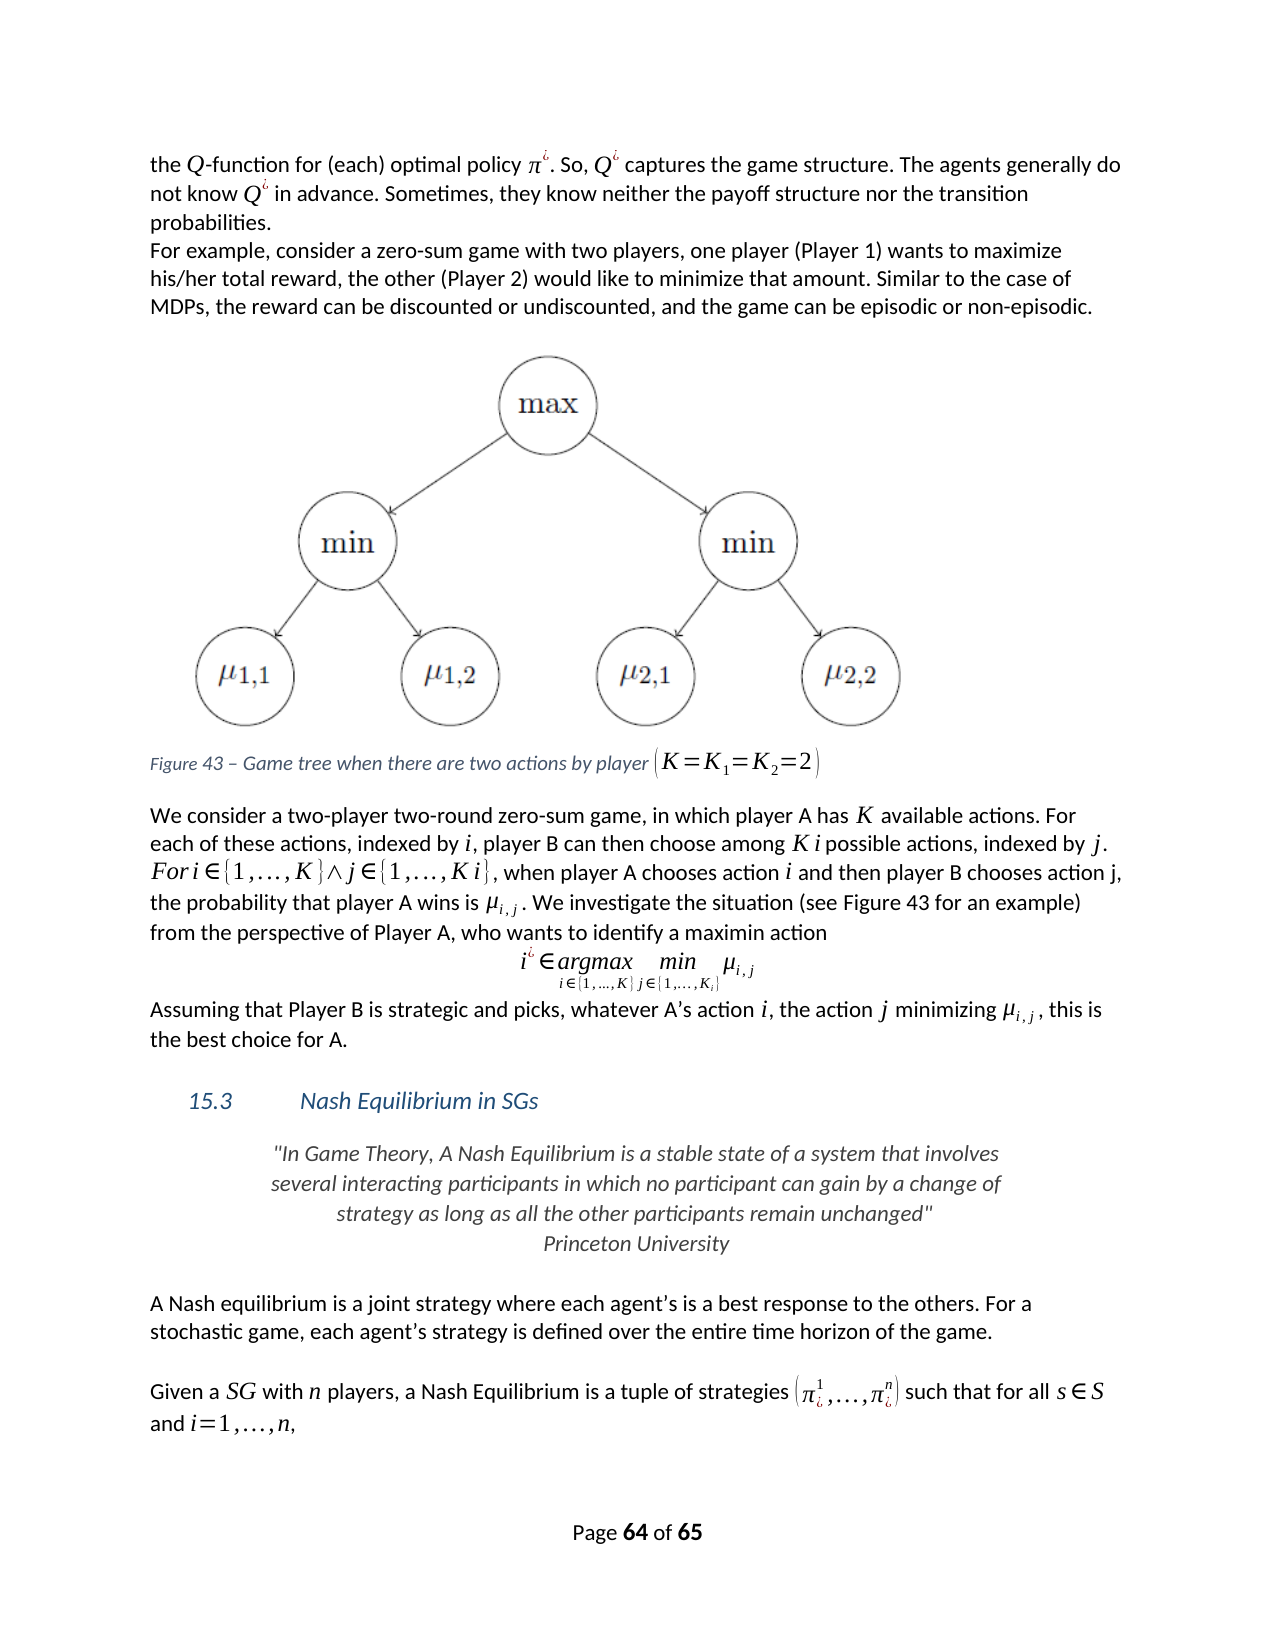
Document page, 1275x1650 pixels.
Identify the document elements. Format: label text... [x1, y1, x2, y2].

text We consider a two-player two-round zero-sum game, in which player A has available actions. For each of these actions, indexed by , player B can then choose among possible actions, indexed by . , when player A chooses action and then player B chooses action j, the probability that player A wins is . We investigate the situation (see Figure 43 for an example) from the perspective of Player A, who wants to identify a maximin action [150, 801, 1125, 946]
text A Nash equilibrium is a joint strategy where each agent’s is a best response to the others. For a stochastic game, each agent’s strategy is defined over the entire time horizon of the game. [150, 1289, 1125, 1345]
text "In Game Theory, A Nash Equilibrium is a stable state of a system that involves several interacting participants in which no participant can gain by a change of strategy as long as all the other participants remain unchanged" Princeton University [240, 1139, 1035, 1257]
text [150, 150, 1125, 236]
text Figure 43 – Game tree when there are two actions by player [150, 746, 1125, 781]
text Given a with players, a Nash Equilibrium is a tuple of strategies such that for all and , [150, 1374, 1125, 1437]
text For example, consider a zero-sum game with two players, one player (Player 1) wants to maximize his/her total reward, the other (Player 2) would like to minimize that amount. Similar to the case of MDPs, the reward can be discounted or undiscounted, and the game can be episodic or non-episodic. [150, 236, 1125, 320]
text Assuming that Player B is strategic and picks, whatever A’s action , the action minimizing , this is the best choice for A. [150, 993, 1125, 1053]
picture [150, 319, 949, 746]
subtitle Nash Equilibrium in SGs [153, 1085, 1125, 1116]
